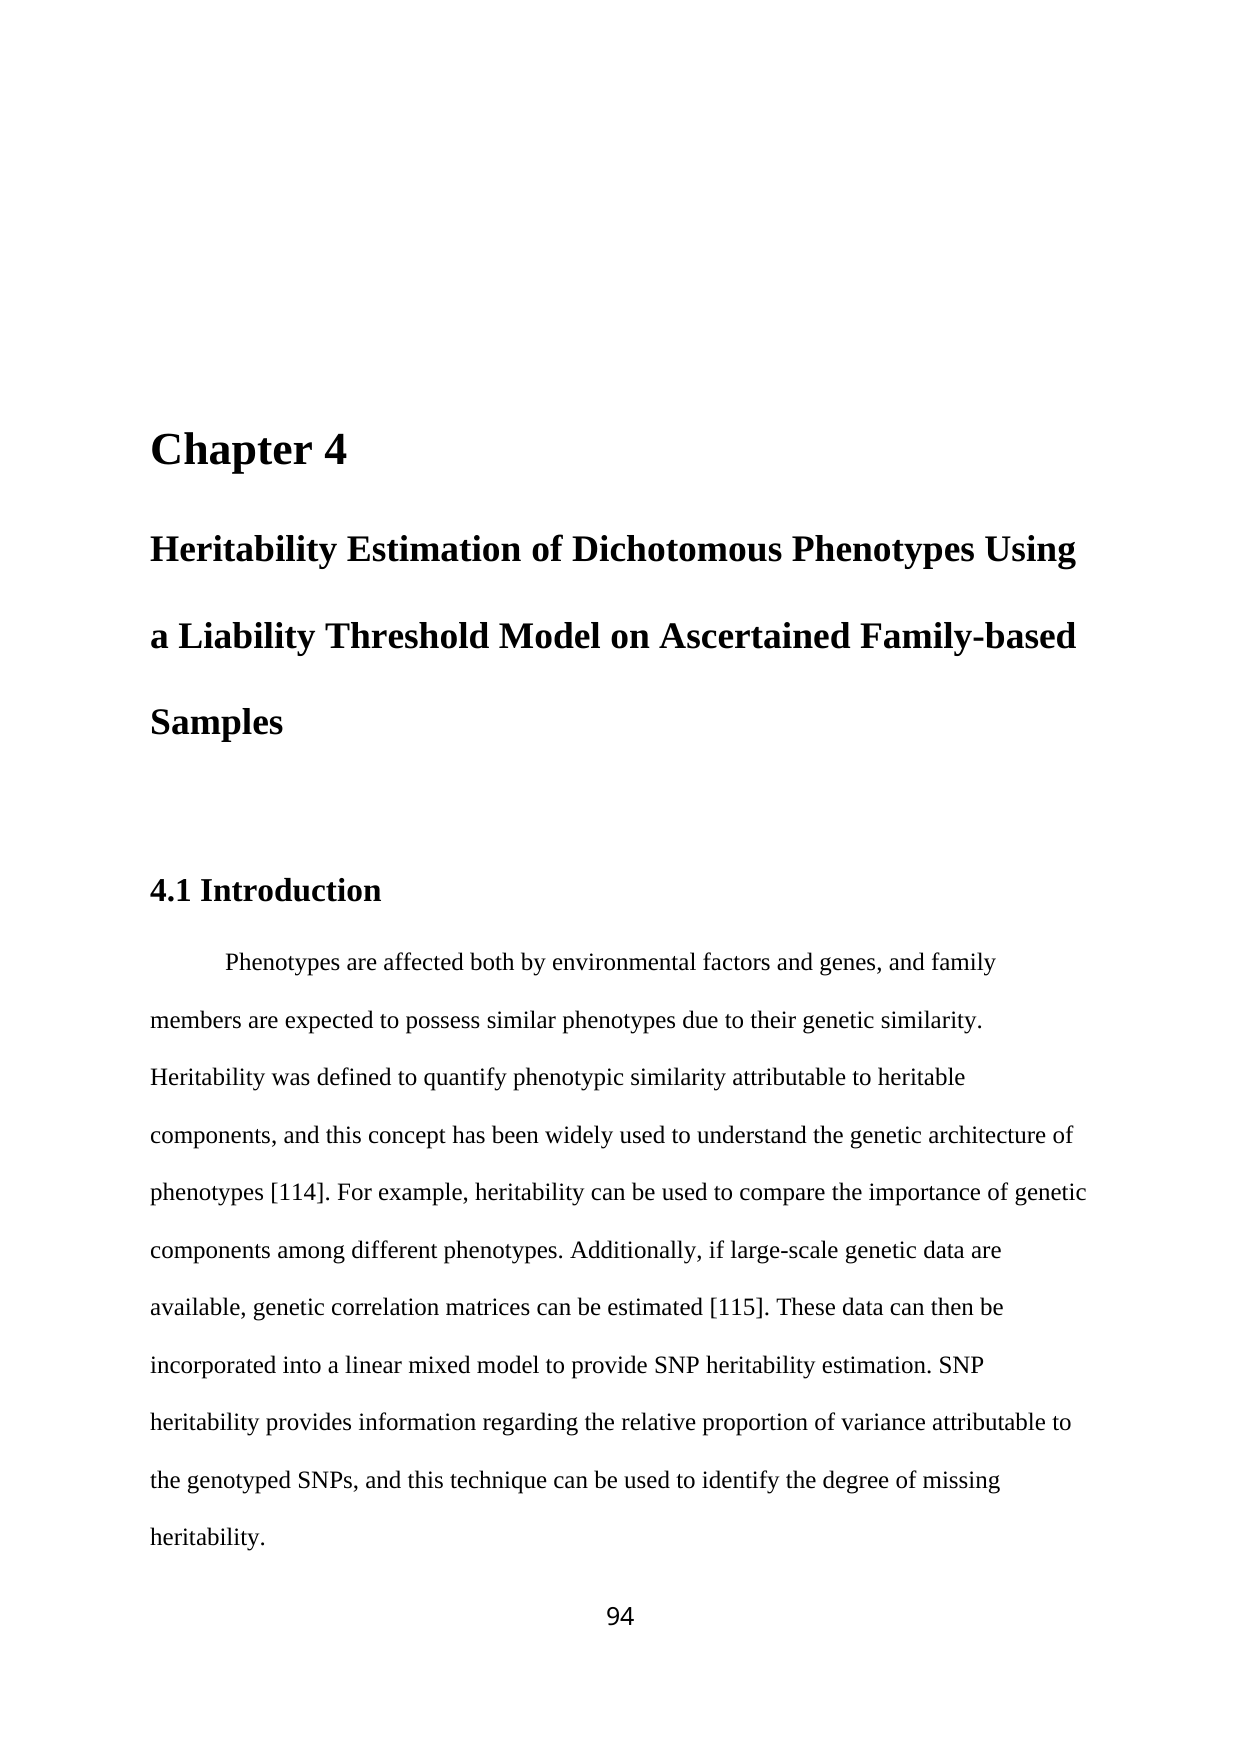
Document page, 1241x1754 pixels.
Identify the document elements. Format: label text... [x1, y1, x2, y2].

text Heritability Estimation of Dichotomous Phenotypes Using a Liability Threshold Model on Ascertained Family-based Samples [150, 527, 1090, 742]
subtitle 4.1 Introduction [150, 871, 1090, 909]
text Phenotypes are affected both by environmental factors and genes, and family members are expected to possess similar phenotypes due to their genetic similarity. Heritability was defined to quantify phenotypic similarity attributable to heritable components, and this concept has been widely used to understand the genetic architecture of phenotypes [114]. For example, heritability can be used to compare the importance of genetic components among different phenotypes. Additionally, if large-scale genetic data are available, genetic correlation matrices can be estimated [115]. These data can then be incorporated into a linear mixed model to provide SNP heritability estimation. SNP heritability provides information regarding the relative proportion of variance attributable to the genotyped SNPs, and this technique can be used to identify the degree of missing heritability. [150, 947, 1090, 1551]
subtitle Chapter 4 [150, 421, 1090, 474]
